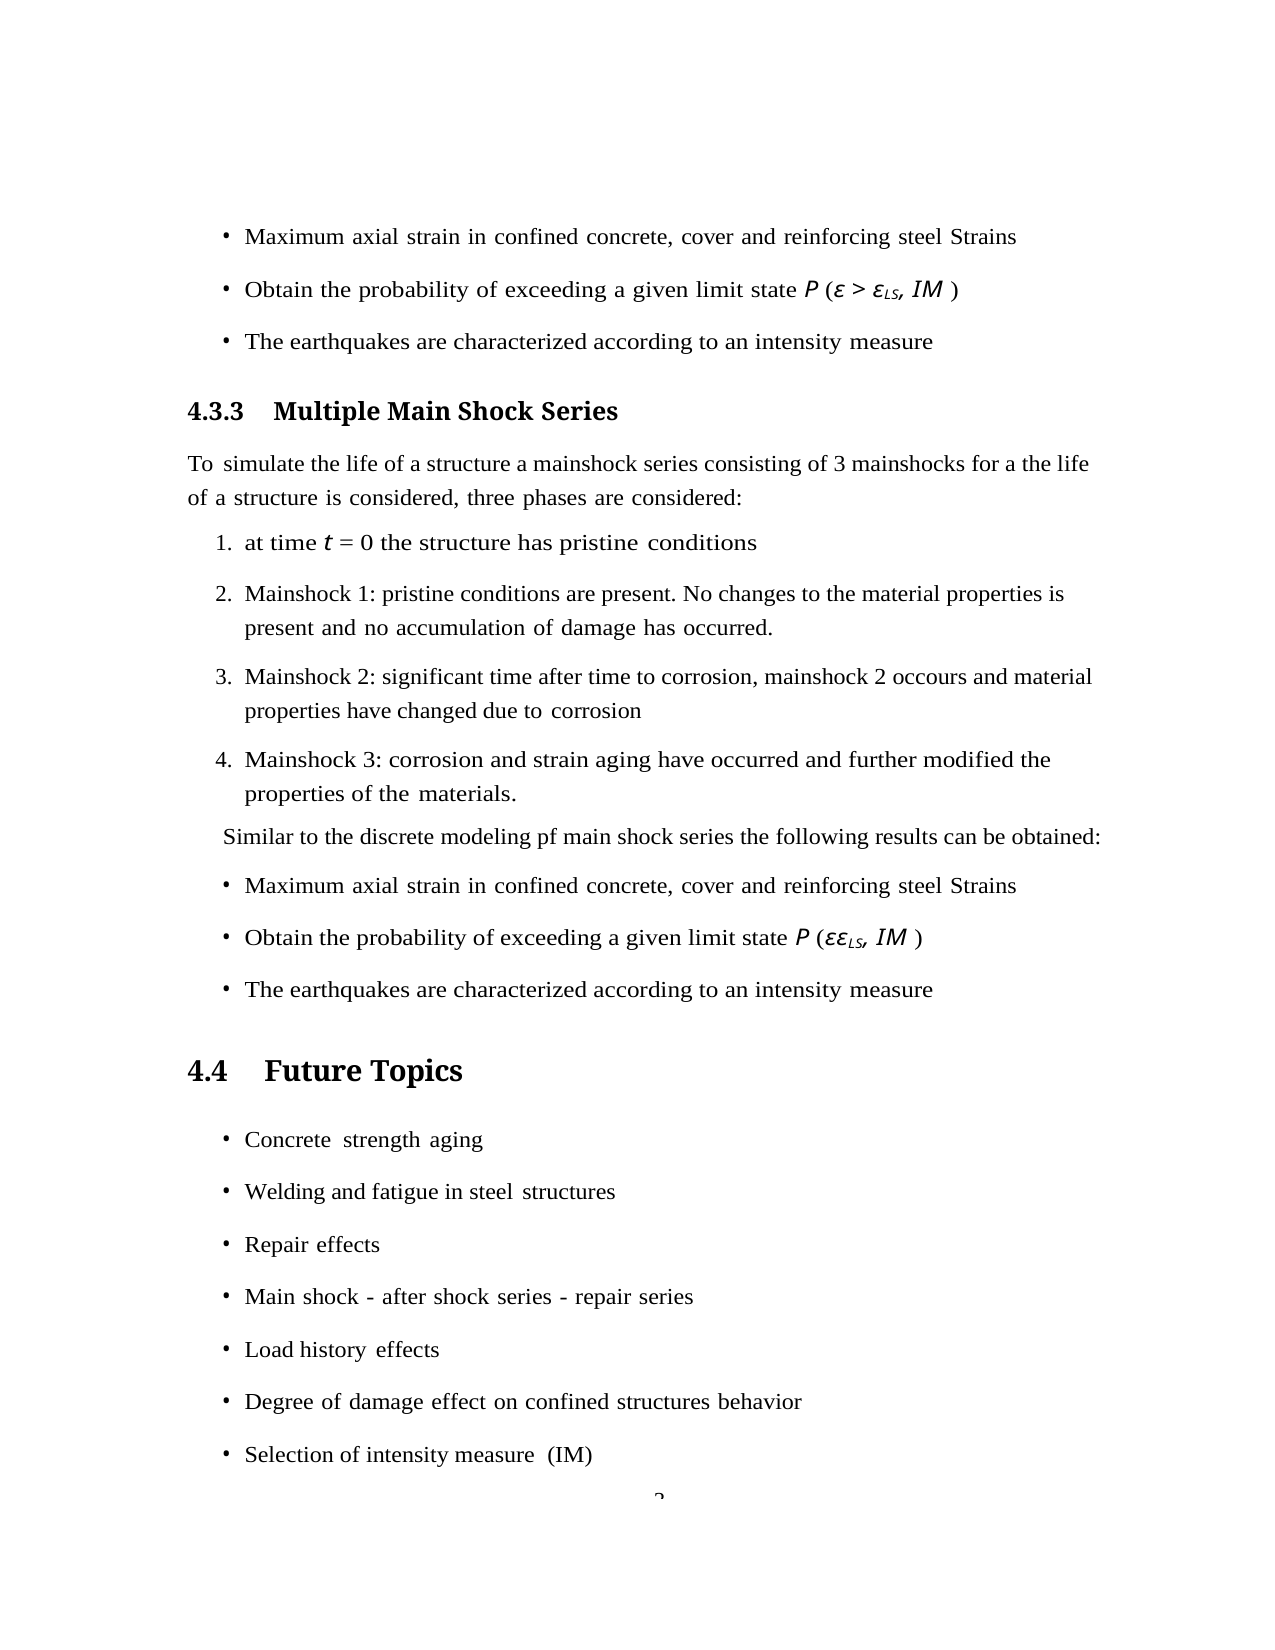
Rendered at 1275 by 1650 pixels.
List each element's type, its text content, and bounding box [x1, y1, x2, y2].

list Obtain the probability of exceeding a given limit state P (ε > εLS, IM ) [222, 271, 1200, 304]
list Maximum axial strain in confined concrete, cover and reinforcing steel Strains [222, 219, 1200, 252]
list at time t = 0 the structure has pristine conditions [215, 526, 1200, 558]
list Degree of damage effect on confined structures behavior [222, 1384, 1200, 1416]
text To simulate the life of a structure a mainshock series consisting of 3 mainshocks for a the life of a structure is considered, three phases are considered: [187, 449, 1107, 510]
list Main shock - after shock series - repair series [222, 1279, 1200, 1312]
list The earthquakes are characterized according to an intensity measure [222, 324, 1200, 356]
list Mainshock 1: pristine conditions are present. No changes to the material properties is present and no accumulation of damage has occurred. [215, 580, 1125, 640]
list Mainshock 2: significant time after time to corrosion, mainshock 2 occours and material properties have changed due to corrosion [215, 663, 1125, 723]
list Obtain the probability of exceeding a given limit state P (εεLS, IM ) [222, 920, 1200, 952]
list Mainshock 3: corrosion and strain aging have occurred and further modified the properties of the materials. [215, 746, 1125, 806]
list Concrete strength aging [222, 1122, 1200, 1154]
list Maximum axial strain in confined concrete, cover and reinforcing steel Strains [222, 867, 1200, 900]
list Repair effects [222, 1227, 1200, 1259]
list The earthquakes are characterized according to an intensity measure [222, 972, 1200, 1005]
list Selection of intensity measure (IM) [222, 1436, 1200, 1469]
list Welding and fatigue in steel structures [222, 1174, 1200, 1207]
list Load history effects [222, 1331, 1200, 1364]
text Similar to the discrete modeling pf main shock series the following results can be obtained: [223, 823, 1200, 849]
subtitle Multiple Main Shock Series [187, 393, 1200, 427]
subtitle Future Topics [187, 1051, 1200, 1090]
